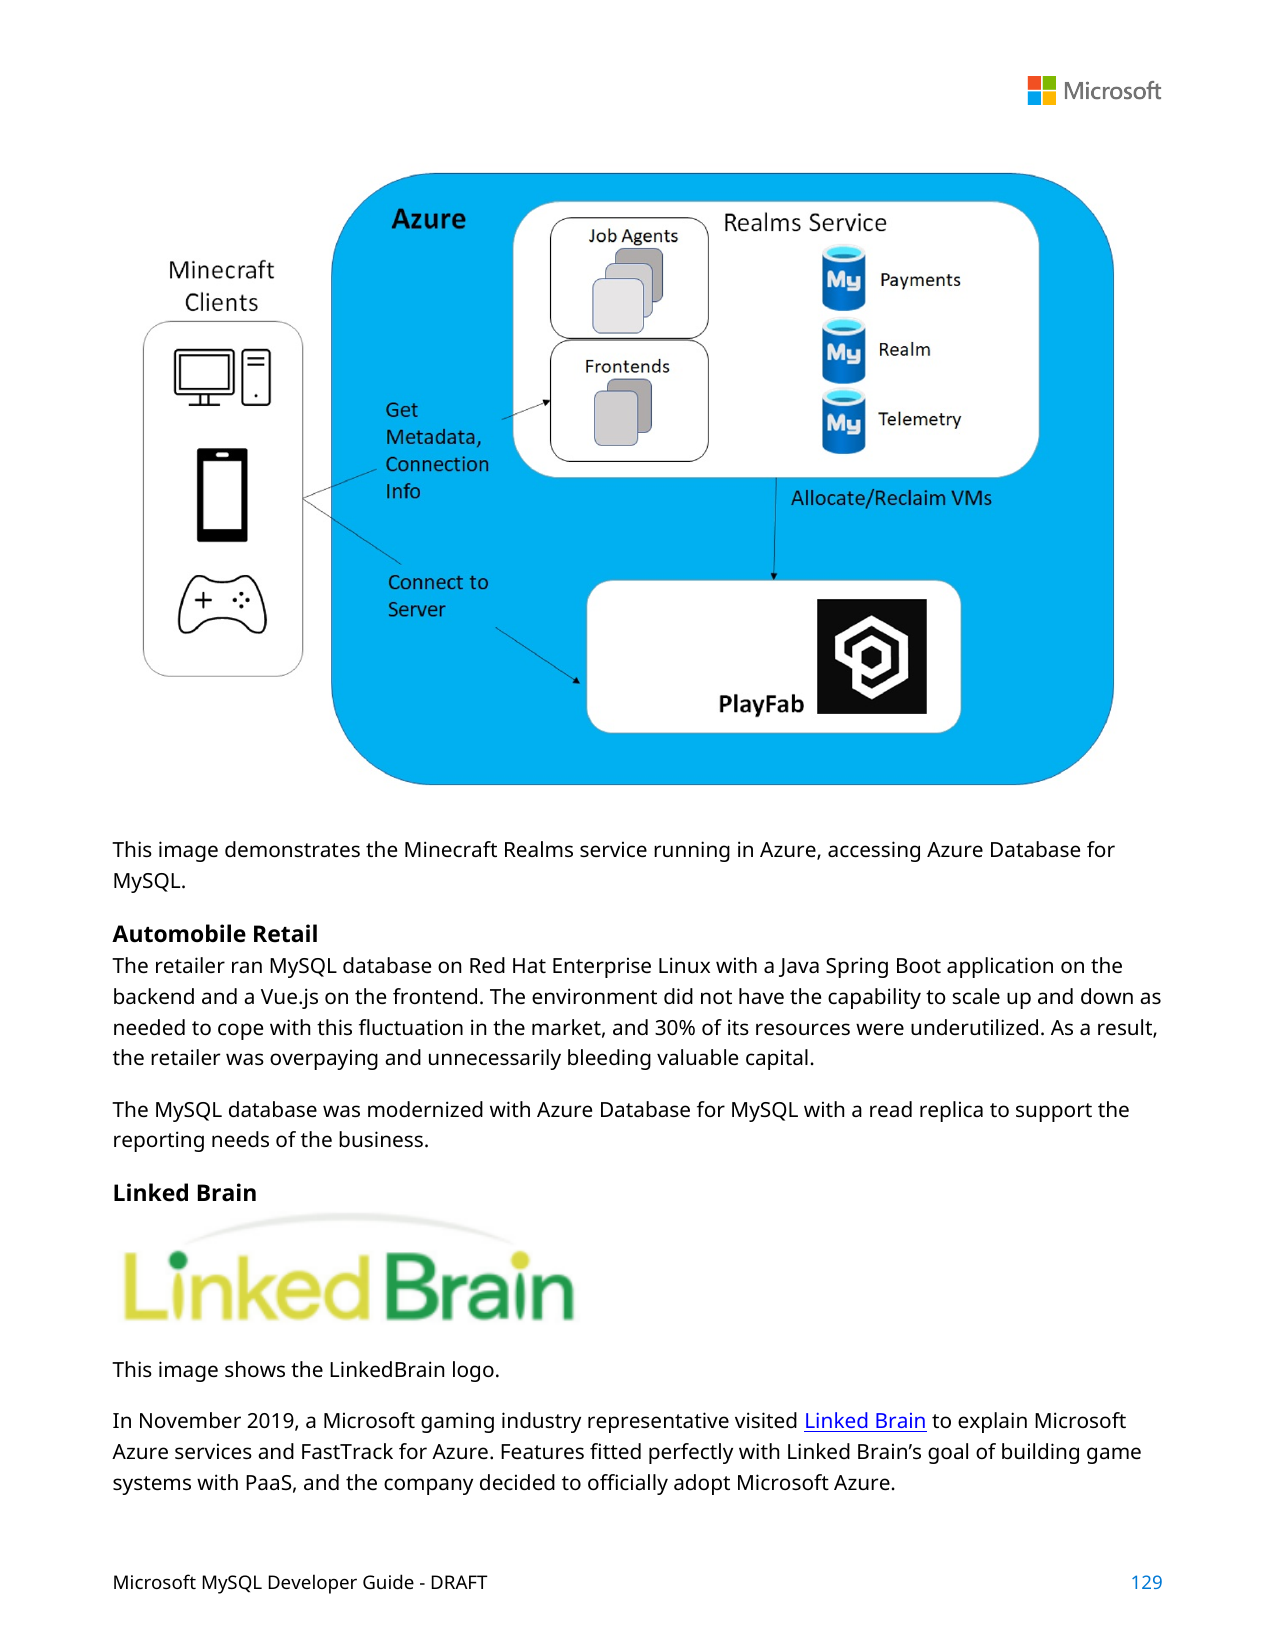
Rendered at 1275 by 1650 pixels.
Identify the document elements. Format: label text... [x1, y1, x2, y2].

text This image shows the LinkedBrain logo. [112, 1355, 1162, 1383]
subtitle Linked Brain [112, 1177, 1162, 1208]
picture [112, 1210, 585, 1332]
picture [1026, 75, 1163, 107]
text The MySQL database was modernized with Azure Database for MySQL with a read replica to support the reporting needs of the business. [112, 1095, 1162, 1154]
subtitle Automobile Retail [112, 918, 1162, 949]
text The retailer ran MySQL database on Red Hat Enterprise Linux with a Java Spring Boot application on the backend and a Vue.js on the frontend. The environment did not have the capability to scale up and down as needed to cope with this fluctuation in the market, and 30% of its resources were underutilized. As a result, the retailer was overpaying and unnecessarily bleeding valuable capital. [112, 951, 1162, 1072]
picture [112, 150, 1163, 813]
text In November 2019, a Microsoft gaming industry representative visited Linked Brain to explain Microsoft Azure services and FastTrack for Azure. Features fitted perfectly with Linked Brain’s goal of building game systems with PaaS, and the company decided to officially adopt Microsoft Azure. [112, 1407, 1162, 1496]
text This image demonstrates the Minecraft Realms service running in Azure, accessing Azure Database for MySQL. [112, 836, 1162, 894]
